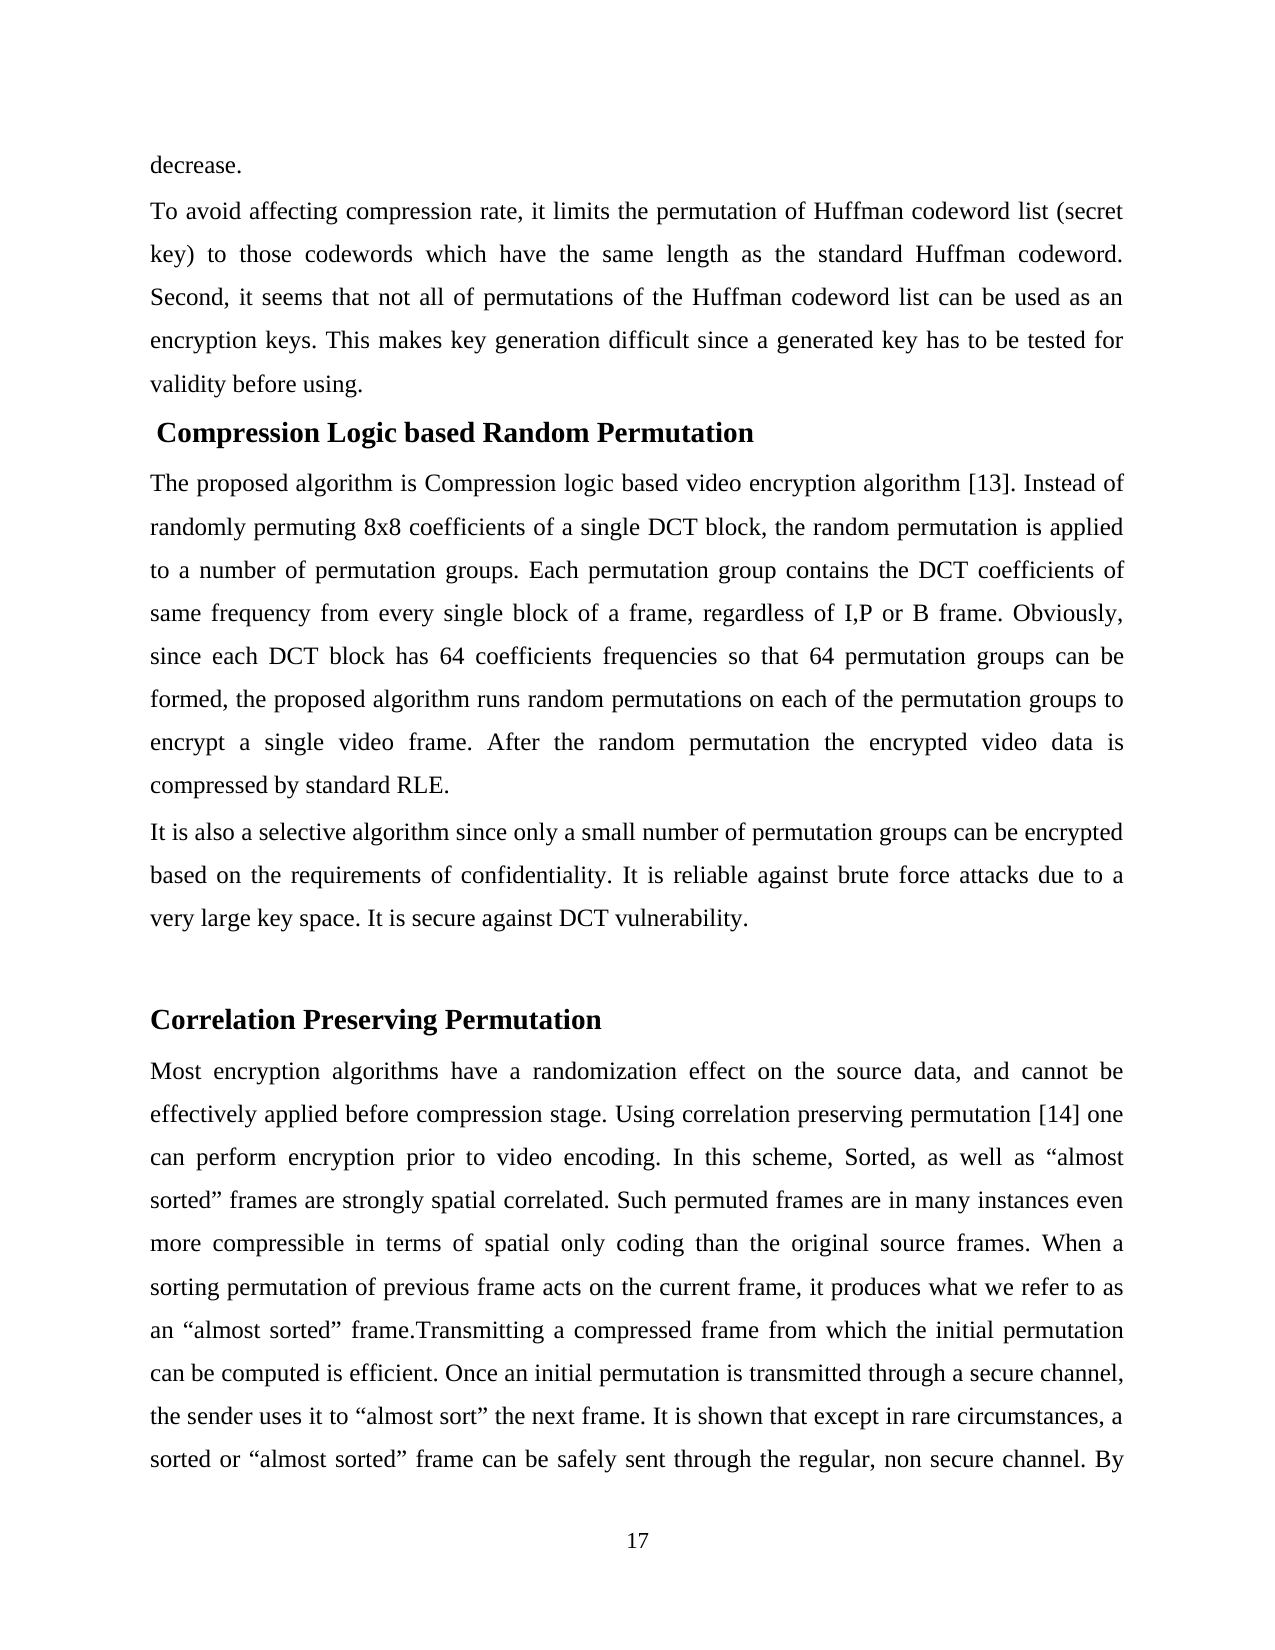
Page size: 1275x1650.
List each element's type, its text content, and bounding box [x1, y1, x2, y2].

text Compression Logic based Random Permutation [150, 415, 1125, 448]
text The proposed algorithm is Compression logic based video encryption algorithm [13]. Instead of randomly permuting 8x8 coefficients of a single DCT block, the random permutation is applied to a number of permutation groups. Each permutation group contains the DCT coefficients of same frequency from every single block of a frame, regardless of I,P or B frame. Obviously, since each DCT block has 64 coefficients frequencies so that 64 permutation groups can be formed, the proposed algorithm runs random permutations on each of the permutation groups to encrypt a single video frame. After the random permutation the encrypted video data is compressed by standard RLE. [150, 468, 1125, 799]
text It is also a selective algorithm since only a small number of permutation groups can be encrypted based on the requirements of confidentiality. It is reliable against brute force attacks due to a very large key space. It is secure against DCT vulnerability. [150, 817, 1125, 932]
text To avoid affecting compression rate, it limits the permutation of Huffman codeword list (secret key) to those codewords which have the same length as the standard Huffman codeword. Second, it seems that not all of permutations of the Huffman codeword list can be used as an encryption keys. This makes key generation difficult since a generated key has to be tested for validity before using. [150, 196, 1125, 397]
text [150, 1056, 1125, 1473]
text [150, 150, 1125, 179]
text Correlation Preserving Permutation [150, 1002, 1125, 1036]
